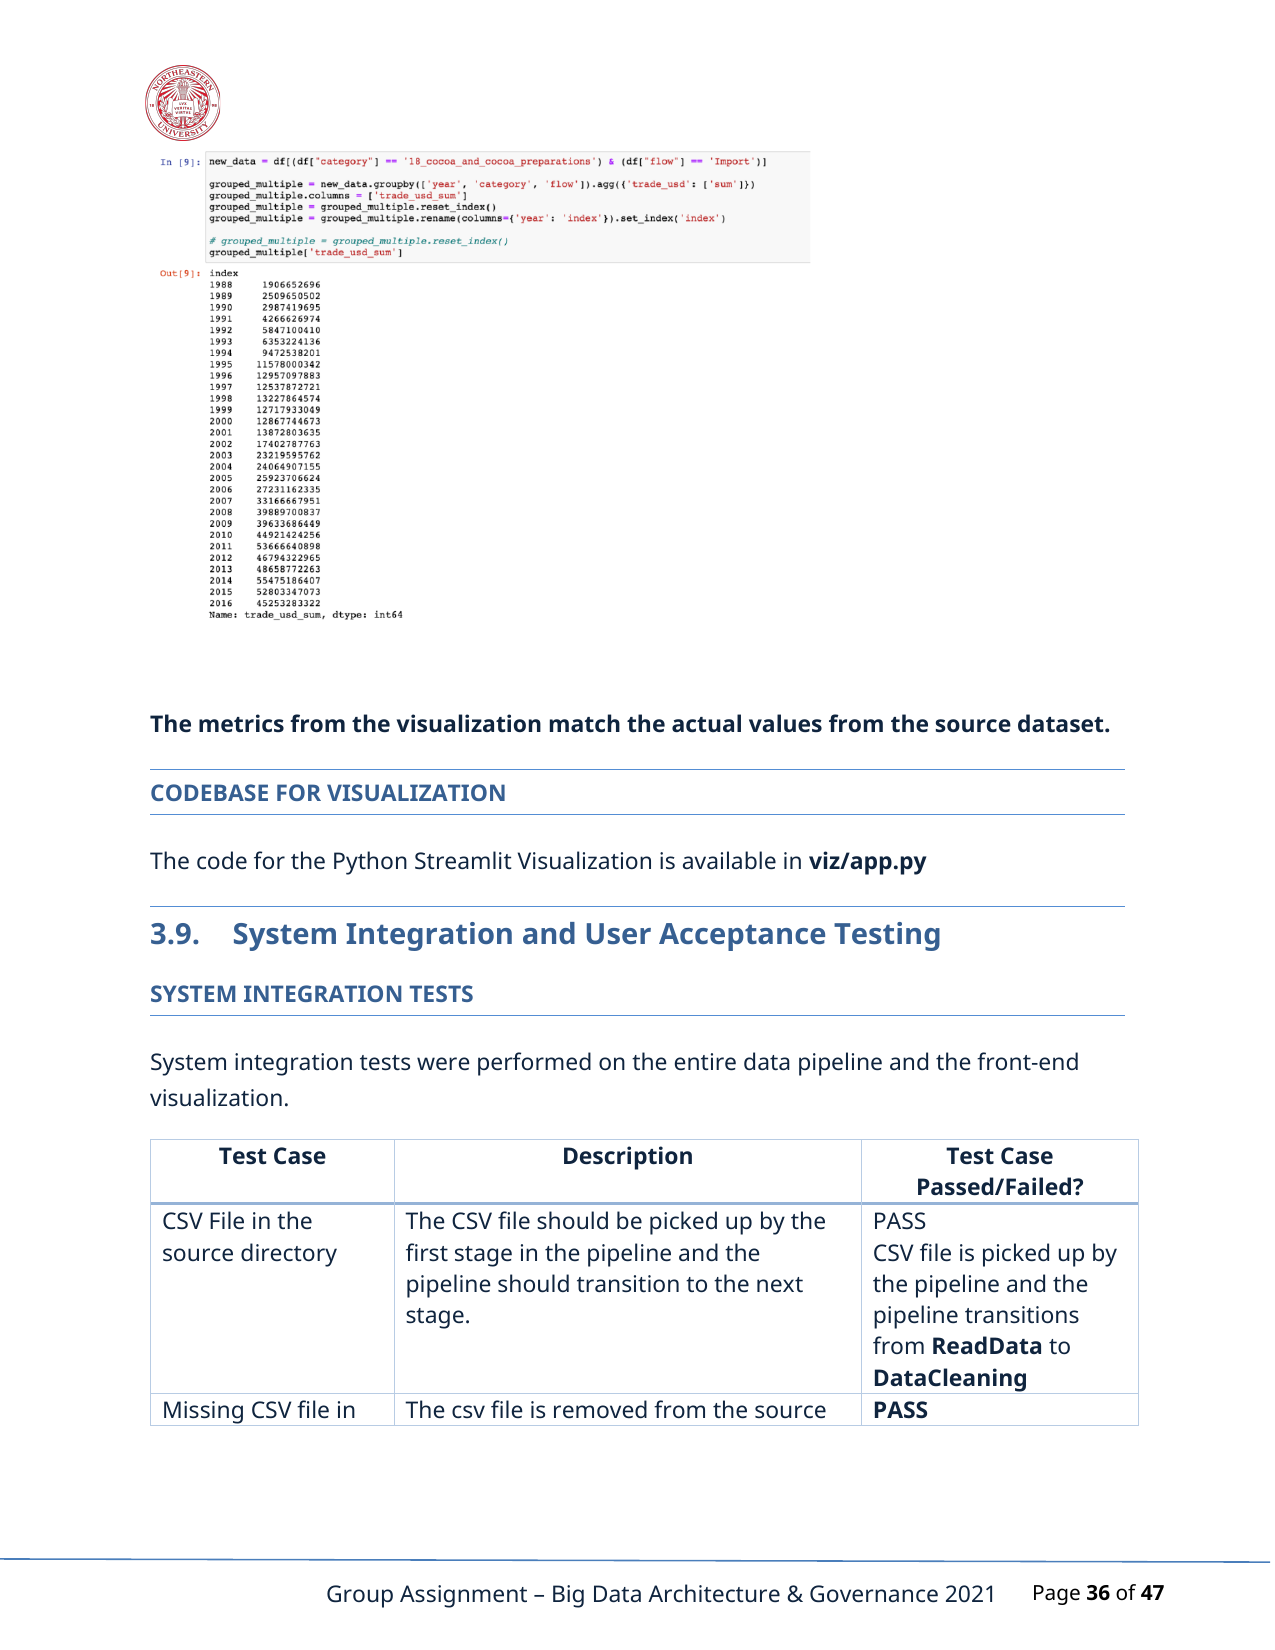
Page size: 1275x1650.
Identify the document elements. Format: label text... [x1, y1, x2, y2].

table_header Test Case [151, 1140, 394, 1202]
subtitle System Integration and User Acceptance Testing [150, 907, 1125, 953]
subtitle Codebase for visualization [150, 770, 1125, 814]
table_header Description [395, 1140, 861, 1202]
picture [145, 65, 221, 141]
text The code for the Python Streamlit Visualization is available in viz/app.py [150, 845, 1125, 876]
subtitle System integration tests [150, 970, 1125, 1015]
table_cell PASS CSV file is picked up by the pipeline and the pipeline transitions from ReadData to DataCleaning [862, 1205, 1138, 1393]
table_cell The csv file is removed from the source location, where the pipeline is expected to pick it up. [395, 1394, 861, 1425]
table_cell PASS The pipeline transitions to Failed state since the CSV file is not found. [862, 1394, 1138, 1425]
table_cell Missing CSV file in the data pipeline [151, 1394, 394, 1425]
text The metrics from the visualization match the actual values from the source dataset. [150, 708, 1125, 739]
text System integration tests were performed on the entire data pipeline and the front-end visualization. [150, 1046, 1125, 1113]
picture [150, 150, 811, 626]
table_cell The CSV file should be picked up by the first stage in the pipeline and the pipeline should transition to the next stage. [395, 1205, 861, 1393]
table_header Test Case Passed/Failed? [862, 1140, 1138, 1202]
table_cell CSV File in the source directory [151, 1205, 394, 1393]
